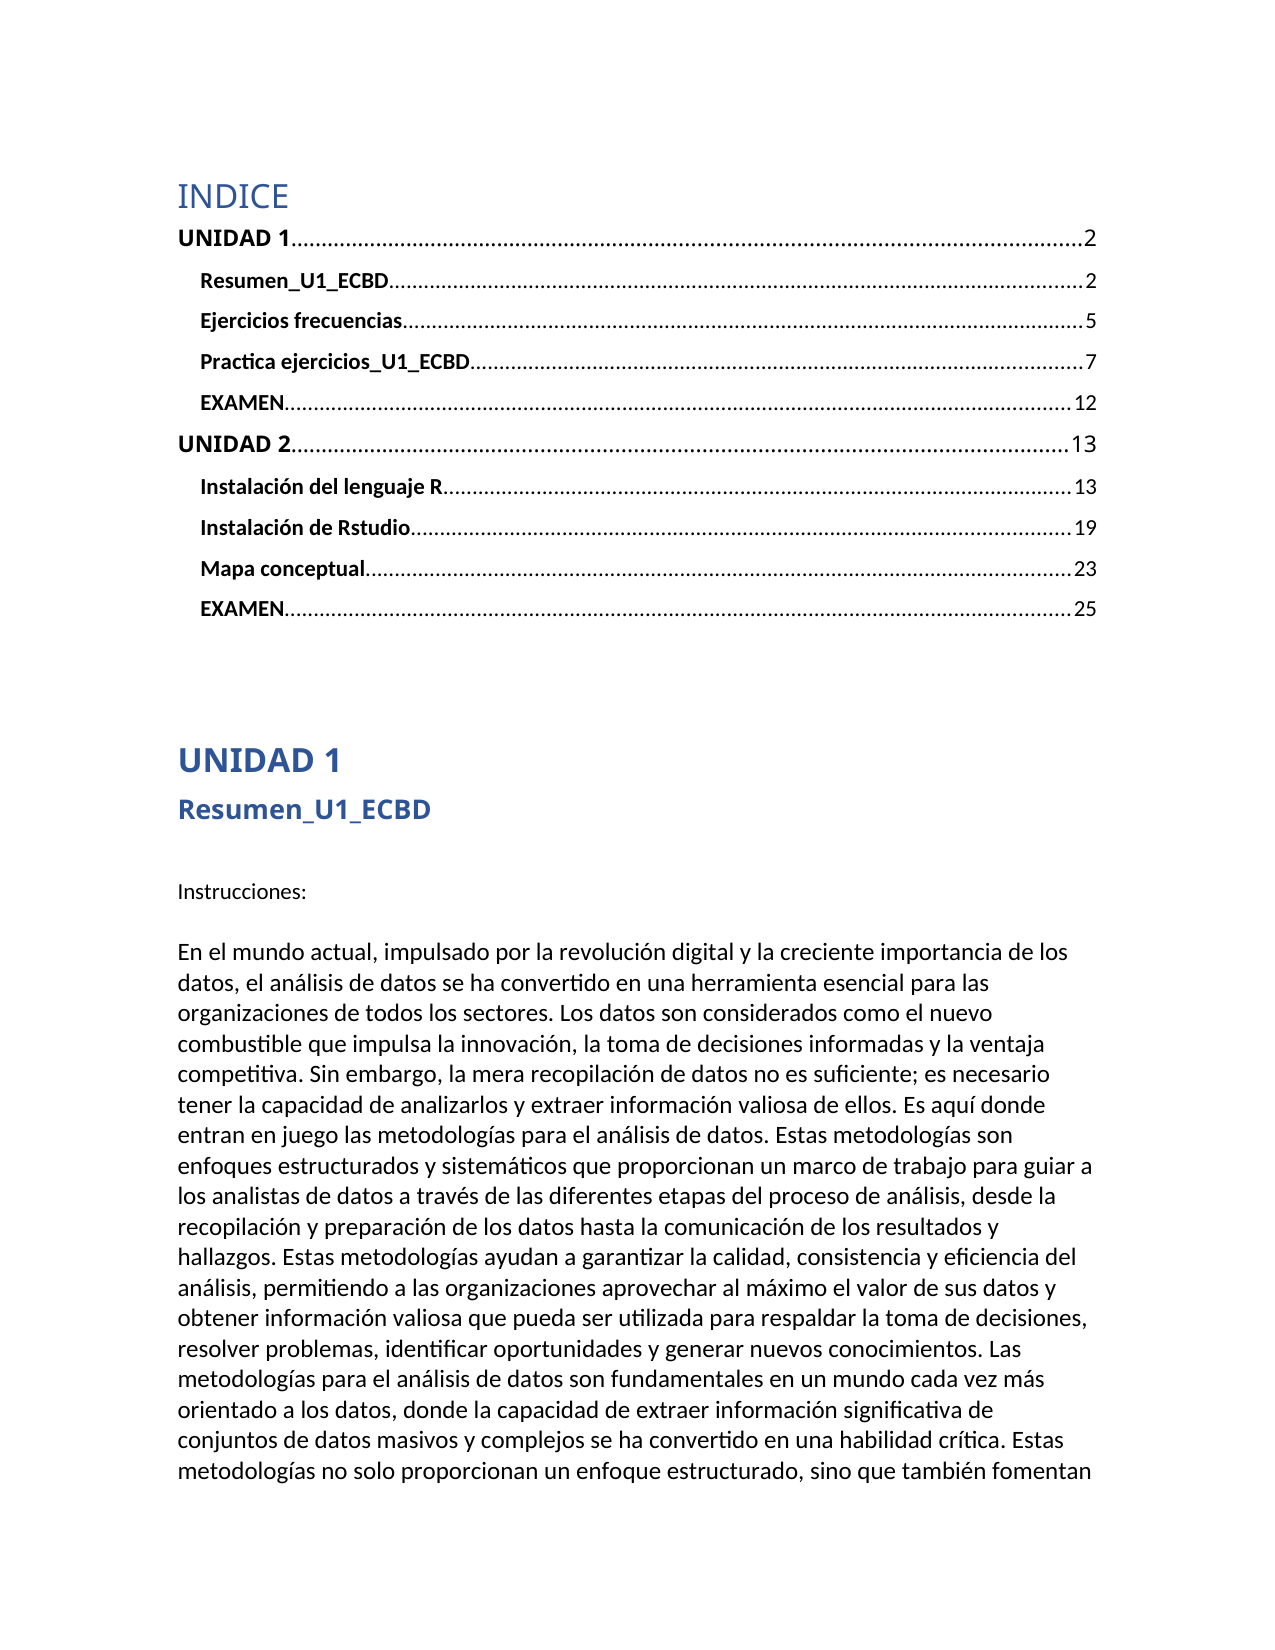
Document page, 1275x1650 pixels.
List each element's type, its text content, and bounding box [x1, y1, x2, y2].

subtitle UNIDAD 1 [177, 737, 1098, 782]
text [177, 936, 1098, 1486]
subtitle Resumen_U1_ECBD [177, 790, 1098, 827]
text Instrucciones: [177, 877, 1098, 905]
